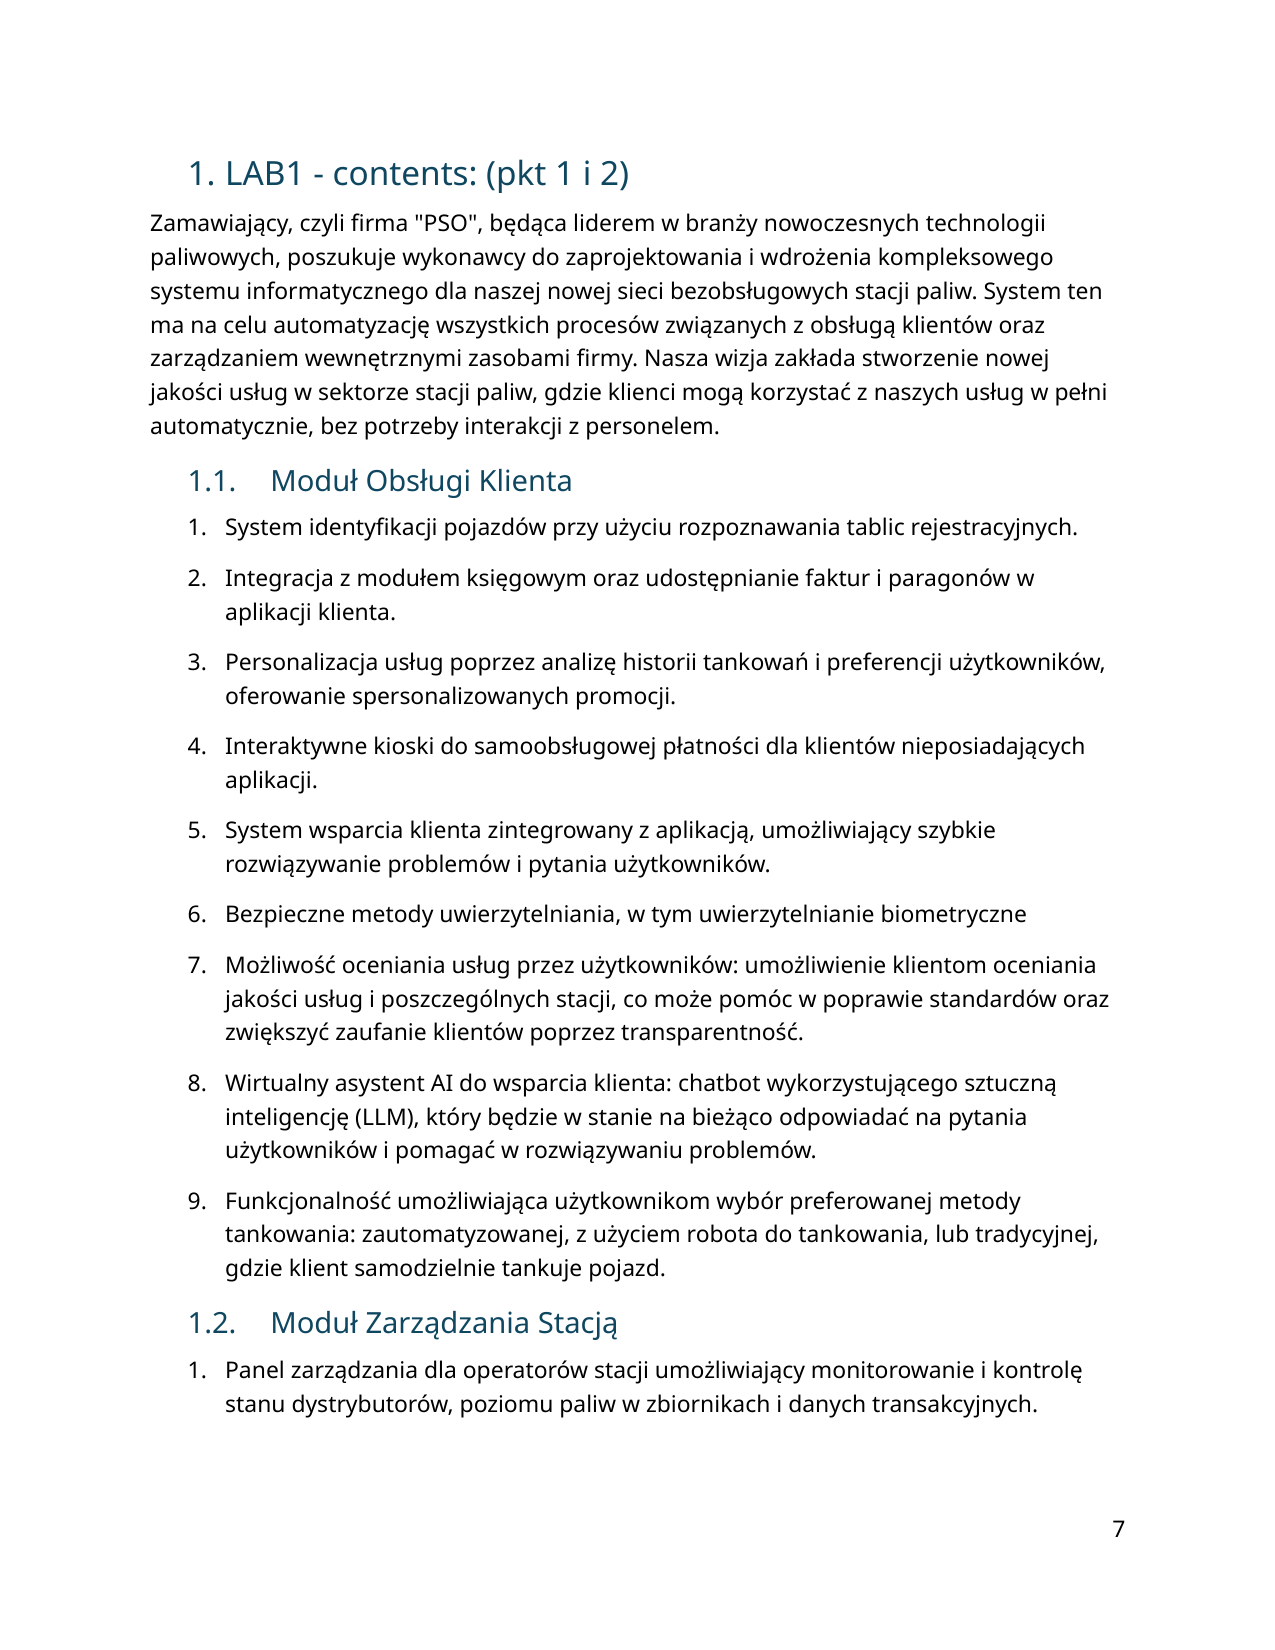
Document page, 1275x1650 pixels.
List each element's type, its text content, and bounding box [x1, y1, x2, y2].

list Integracja z modułem księgowym oraz udostępnianie faktur i paragonów w aplikacji klienta. [187, 562, 1125, 627]
list System wsparcia klienta zintegrowany z aplikacją, umożliwiający szybkie rozwiązywanie problemów i pytania użytkowników. [187, 814, 1125, 879]
subtitle Moduł Obsługi Klienta [187, 460, 1125, 500]
list Możliwość oceniania usług przez użytkowników: umożliwienie klientom oceniania jakości usług i poszczególnych stacji, co może pomóc w poprawie standardów oraz zwiększyć zaufanie klientów poprzez transparentność. [187, 949, 1125, 1048]
subtitle Moduł Zarządzania Stacją [187, 1303, 1125, 1342]
subtitle LAB1 - contents: (pkt 1 i 2) [187, 150, 1125, 195]
list System identyfikacji pojazdów przy użyciu rozpoznawania tablic rejestracyjnych. [187, 511, 1125, 543]
list Wirtualny asystent AI do wsparcia klienta: chatbot wykorzystującego sztuczną inteligencję (LLM), który będzie w stanie na bieżąco odpowiadać na pytania użytkowników i pomagać w rozwiązywaniu problemów. [187, 1067, 1125, 1166]
list Panel zarządzania dla operatorów stacji umożliwiający monitorowanie i kontrolę stanu dystrybutorów, poziomu paliw w zbiornikach i danych transakcyjnych. [187, 1354, 1125, 1419]
text Zamawiający, czyli firma "PSO", będąca liderem w branży nowoczesnych technologii paliwowych, poszukuje wykonawcy do zaprojektowania i wdrożenia kompleksowego systemu informatycznego dla naszej nowej sieci bezobsługowych stacji paliw. System ten ma na celu automatyzację wszystkich procesów związanych z obsługą klientów oraz zarządzaniem wewnętrznymi zasobami firmy. Nasza wizja zakłada stworzenie nowej jakości usług w sektorze stacji paliw, gdzie klienci mogą korzystać z naszych usług w pełni automatycznie, bez potrzeby interakcji z personelem. [150, 207, 1125, 441]
list Personalizacja usług poprzez analizę historii tankowań i preferencji użytkowników, oferowanie spersonalizowanych promocji. [187, 646, 1125, 711]
list Interaktywne kioski do samoobsługowej płatności dla klientów nieposiadających aplikacji. [187, 730, 1125, 795]
list Bezpieczne metody uwierzytelniania, w tym uwierzytelnianie biometryczne [187, 898, 1125, 930]
list Funkcjonalność umożliwiająca użytkownikom wybór preferowanej metody tankowania: zautomatyzowanej, z użyciem robota do tankowania, lub tradycyjnej, gdzie klient samodzielnie tankuje pojazd. [187, 1185, 1125, 1283]
